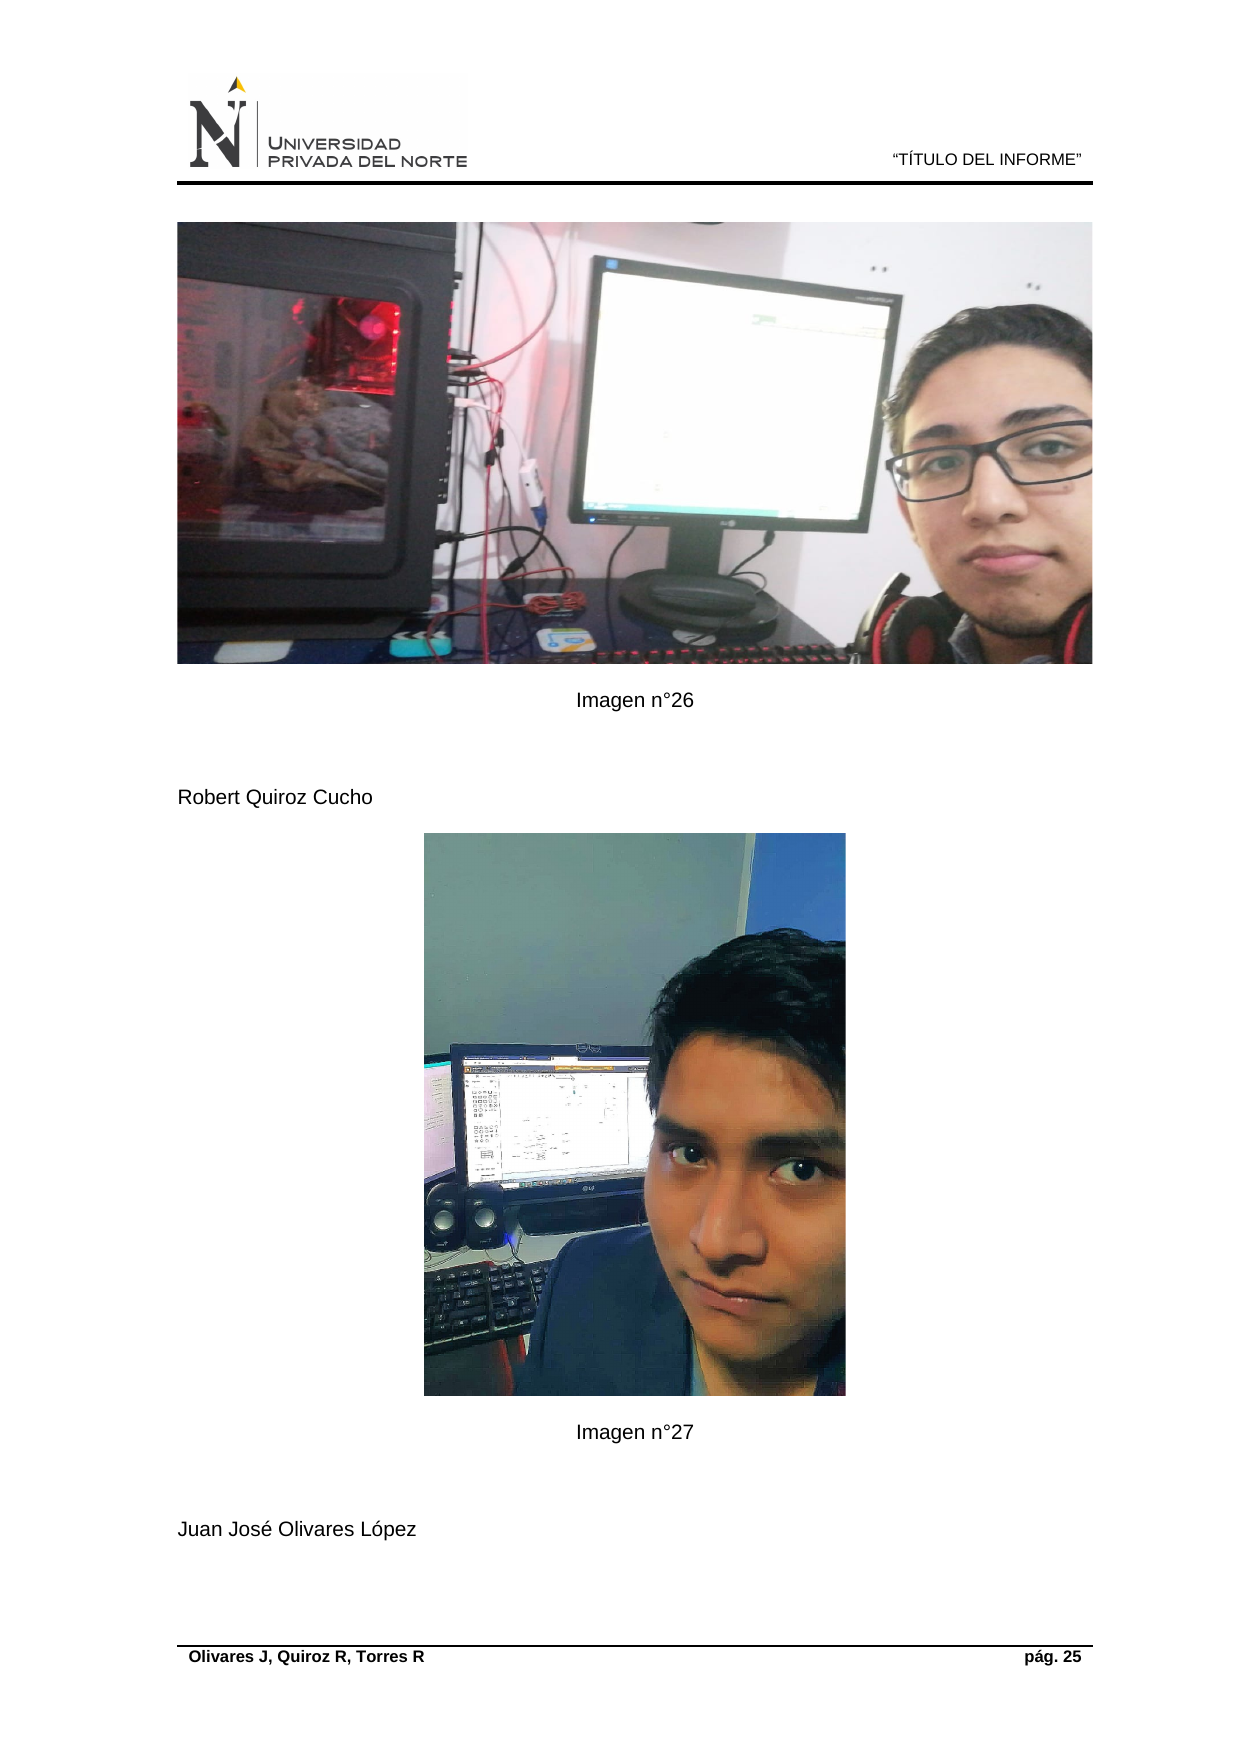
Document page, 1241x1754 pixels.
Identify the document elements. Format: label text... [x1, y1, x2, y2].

picture [188, 73, 469, 169]
picture [424, 833, 846, 1396]
text Robert Quiroz Cucho [177, 785, 1092, 809]
text Imagen n°27 [177, 1420, 1092, 1444]
picture [177, 222, 1093, 664]
text Imagen n°26 [177, 688, 1092, 712]
text Juan José Olivares López [177, 1517, 1092, 1541]
